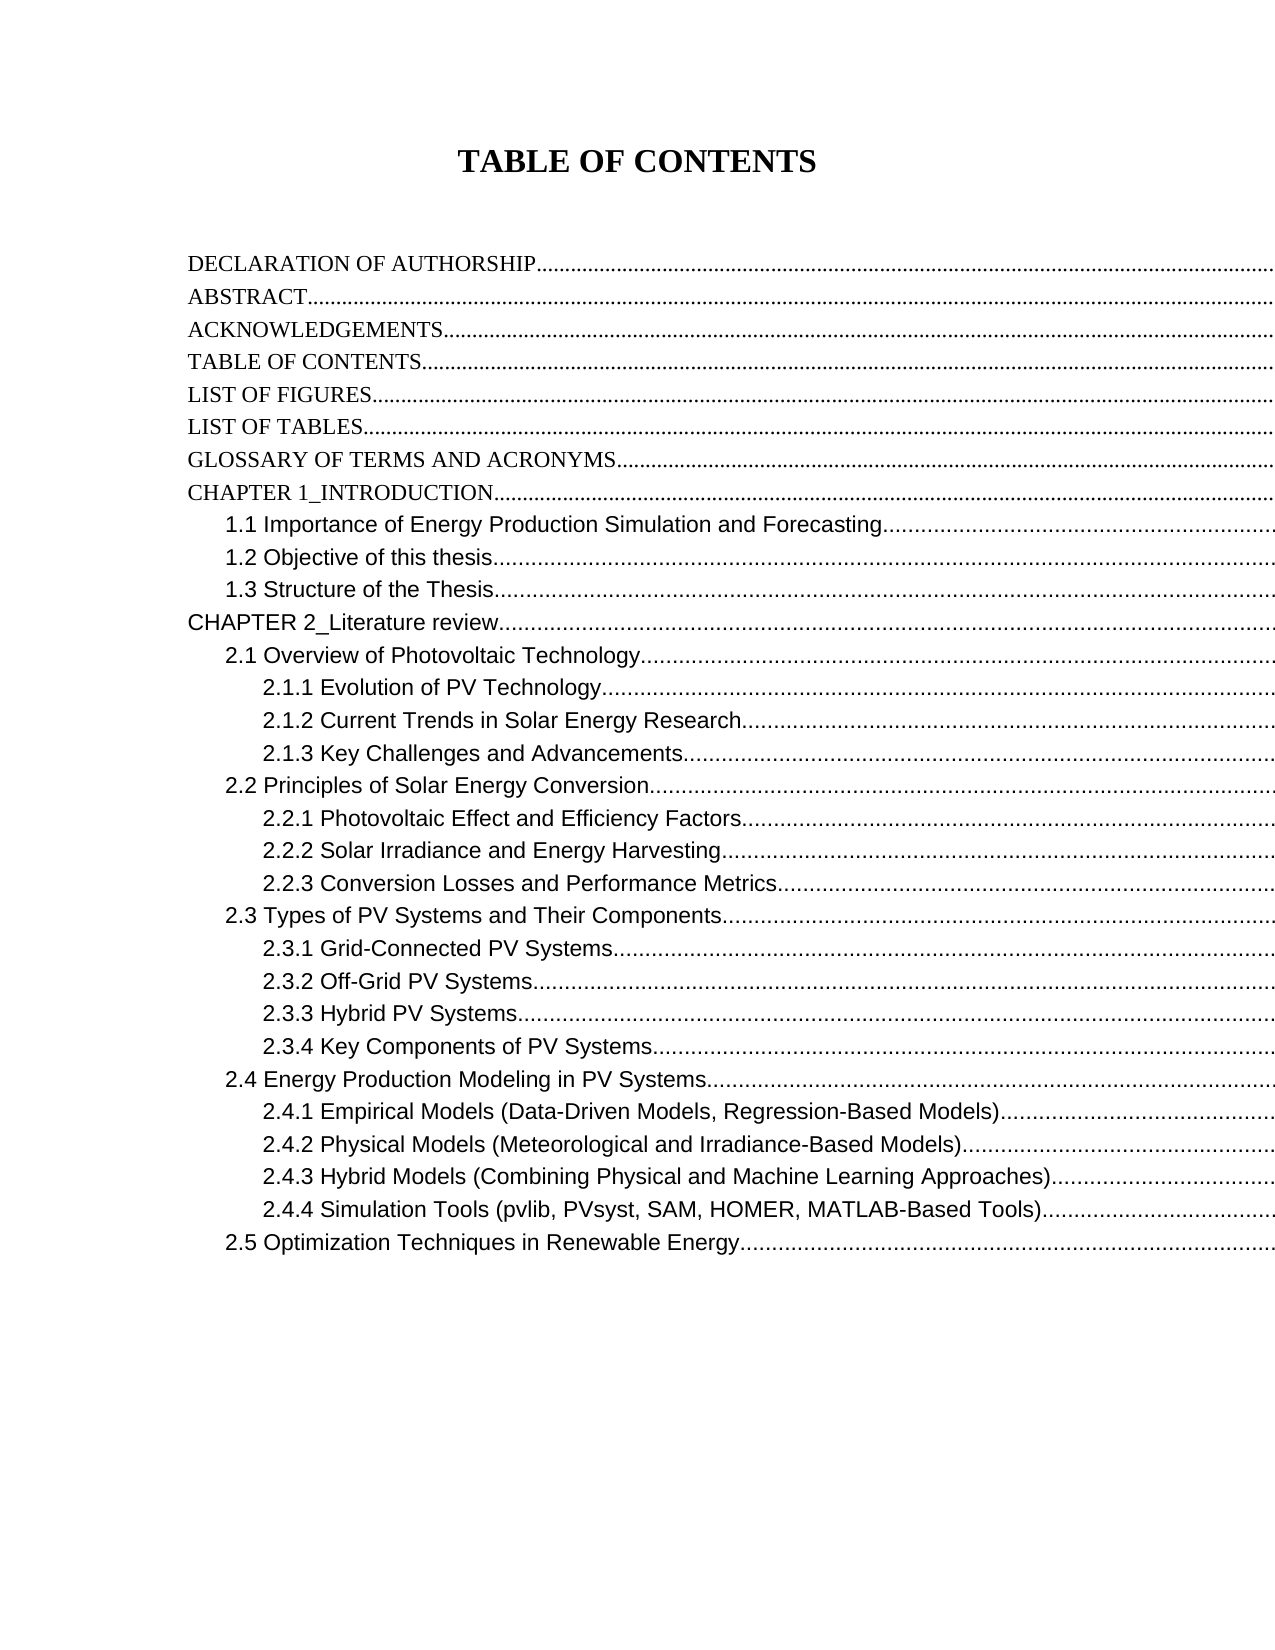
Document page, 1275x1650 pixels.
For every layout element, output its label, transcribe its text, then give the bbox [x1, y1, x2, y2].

subtitle TABLE OF CONTENTS [224, 141, 1050, 179]
